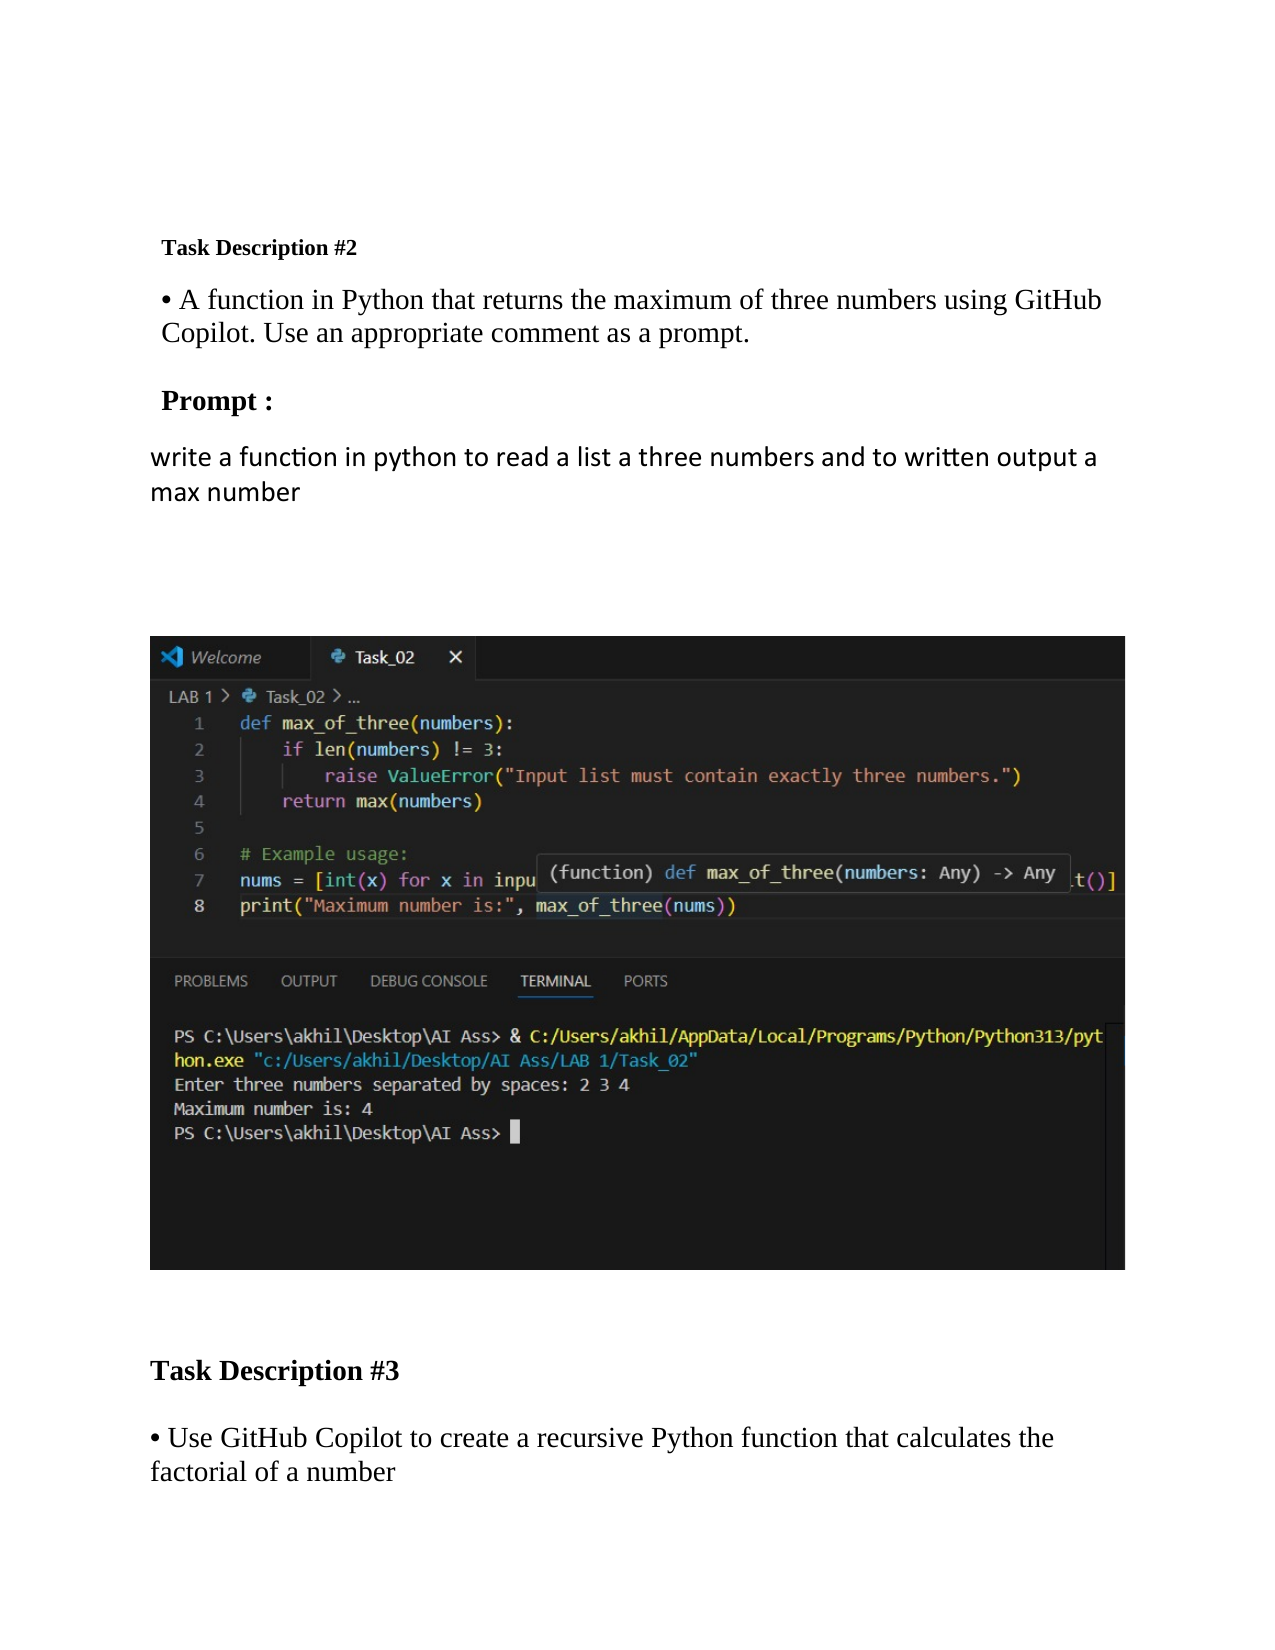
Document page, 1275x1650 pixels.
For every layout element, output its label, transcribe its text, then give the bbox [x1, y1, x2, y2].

text Task Description #2 [161, 234, 1125, 260]
text Task Description #3 [150, 1353, 1125, 1387]
text • Use GitHub Copilot to create a recursive Python function that calculates the factorial of a number [150, 1387, 1125, 1488]
text • A function in Python that returns the maximum of three numbers using GitHub Copilot. Use an appropriate comment as a prompt. [161, 260, 1125, 349]
picture [150, 636, 1125, 1270]
text Prompt : [161, 383, 1125, 416]
text write a function in python to read a list a three numbers and to written output a max number [150, 438, 1125, 509]
